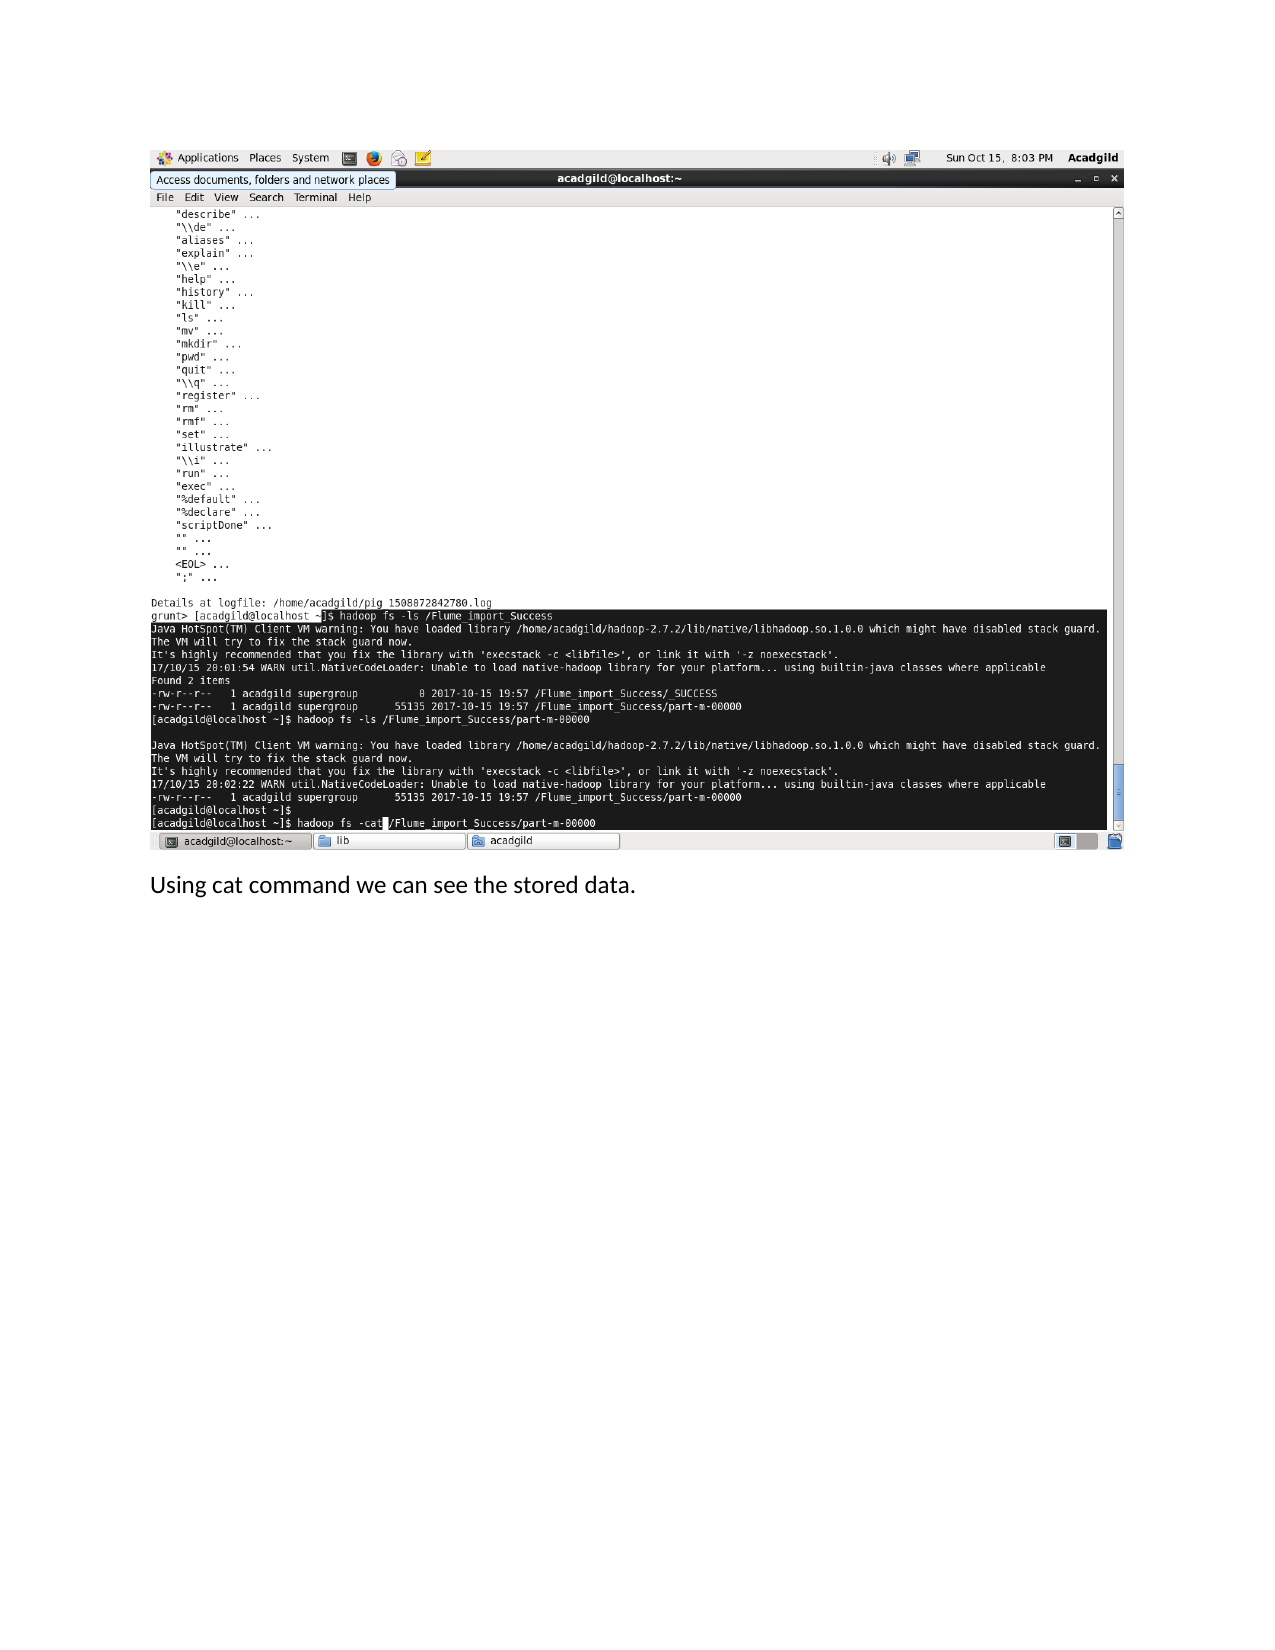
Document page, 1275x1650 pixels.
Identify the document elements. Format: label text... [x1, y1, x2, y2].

text Using cat command we can see the stored data. [150, 869, 1125, 899]
picture [150, 150, 1124, 850]
